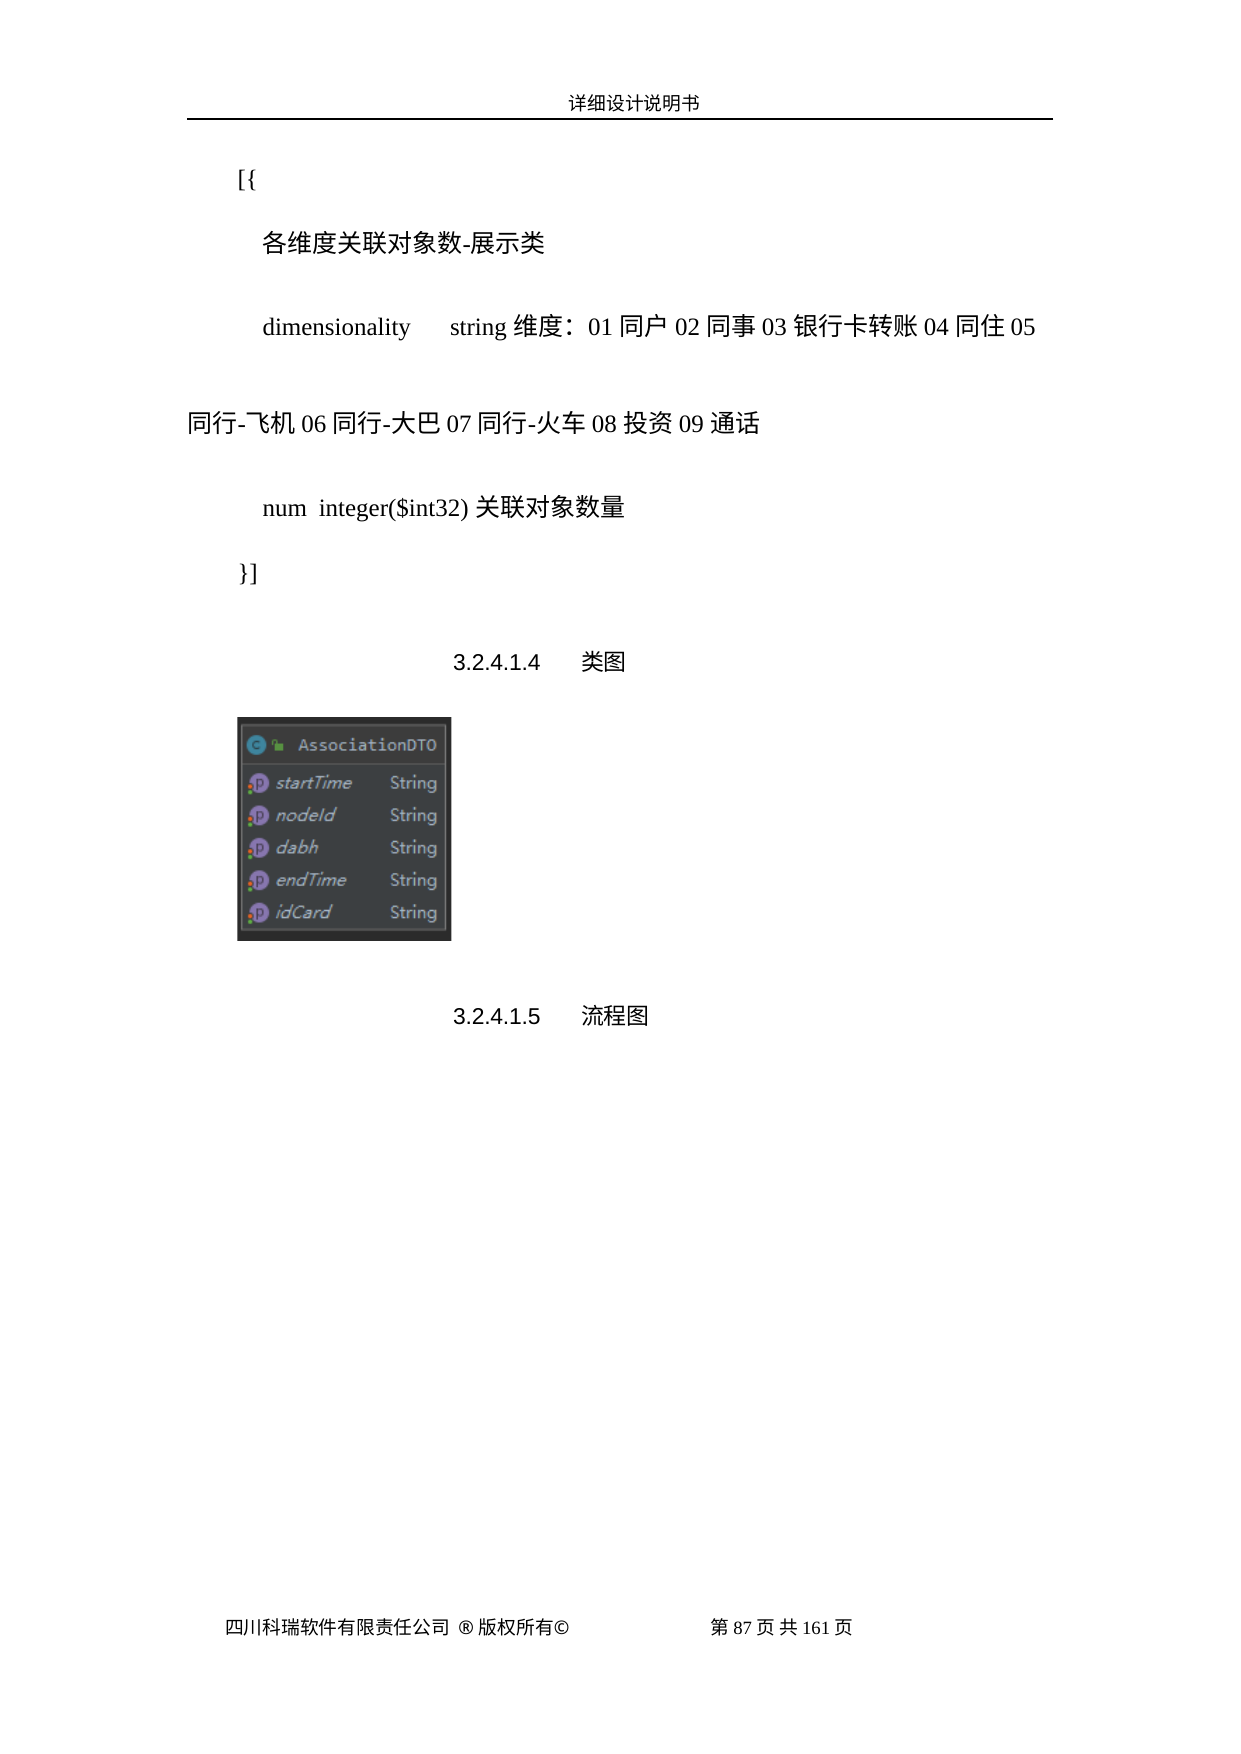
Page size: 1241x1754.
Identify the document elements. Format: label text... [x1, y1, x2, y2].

text [{ [187, 162, 1053, 194]
text dimensionality string 维度：01 同户 02 同事 03 银行卡转账 04 同住 05 同行-飞机 06 同行-大巴 07 同行-火车 08 投资 09 通话 [187, 292, 1053, 454]
subtitle 类图 [453, 628, 1053, 693]
text 各维度关联对象数-展示类 [187, 209, 1053, 274]
subtitle 流程图 [453, 982, 1053, 1047]
picture [237, 717, 452, 941]
text num integer($int32) 关联对象数量 [187, 473, 1053, 538]
text }] [187, 556, 1053, 588]
